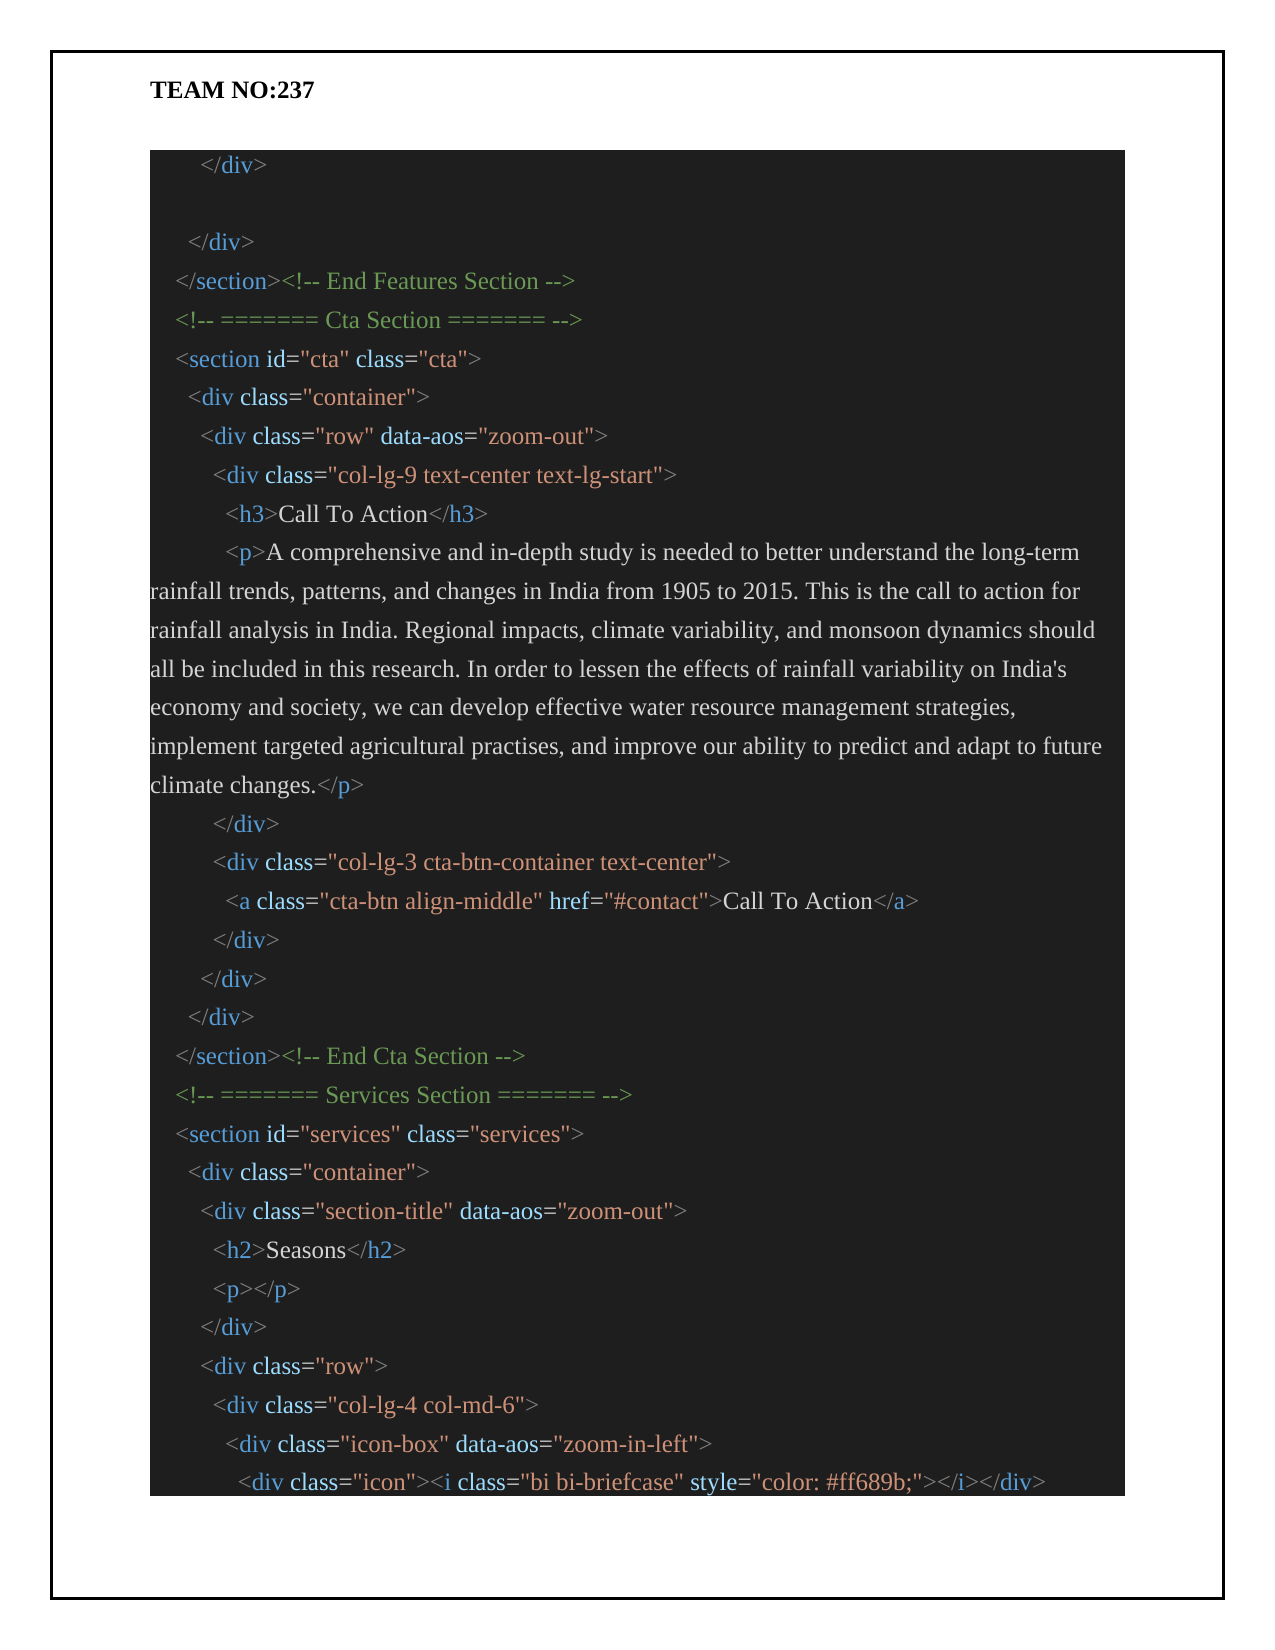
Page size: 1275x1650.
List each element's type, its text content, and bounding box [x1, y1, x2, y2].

text <!-- ======= Cta Section ======= --> [150, 305, 1125, 334]
text <div class="col-lg-3 cta-btn-container text-center"> [150, 847, 1125, 876]
text <div class="row" data-aos="zoom-out"> [150, 421, 1125, 450]
text <div class="col-lg-4 col-md-6"> [150, 1390, 1125, 1419]
text <section id="services" class="services"> [150, 1119, 1125, 1147]
text </div> [150, 1002, 1125, 1031]
text <div class="col-lg-9 text-center text-lg-start"> [150, 460, 1125, 489]
text <div class="container"> [150, 382, 1125, 411]
text </section><!-- End Cta Section --> [150, 1041, 1125, 1070]
text </div> [150, 227, 1125, 256]
text <div class="icon-box" data-aos="zoom-in-left"> [150, 1429, 1125, 1457]
text </div> [150, 1312, 1125, 1341]
text <h2>Seasons</h2> [150, 1235, 1125, 1264]
text <p>A comprehensive and in-depth study is needed to better understand the long-term rainfall trends, patterns, and changes in India from 1905 to 2015. This is the call to action for rainfall analysis in India. Regional impacts, climate variability, and monsoon dynamics should all be included in this research. In order to lessen the effects of rainfall variability on India's economy and society, we can develop effective water resource management strategies, implement targeted agricultural practises, and improve our ability to predict and adapt to future climate changes.</p> [150, 537, 1125, 799]
text <div class="section-title" data-aos="zoom-out"> [150, 1196, 1125, 1225]
text <h3>Call To Action</h3> [150, 499, 1125, 527]
text </div> [150, 964, 1125, 992]
text <!-- ======= Services Section ======= --> [150, 1080, 1125, 1109]
text </div> [150, 150, 1125, 179]
text <div class="container"> [150, 1157, 1125, 1186]
text <div class="row"> [150, 1351, 1125, 1380]
text </div> [150, 925, 1125, 954]
text <a class="cta-btn align-middle" href="#contact">Call To Action</a> [150, 886, 1125, 915]
text <p></p> [150, 1274, 1125, 1302]
text </section><!-- End Features Section --> [150, 266, 1125, 295]
text <section id="cta" class="cta"> [150, 344, 1125, 372]
text </div> [150, 809, 1125, 837]
text <div class="icon"><i class="bi bi-briefcase" style="color: #ff689b;"></i></div> [150, 1467, 1125, 1496]
